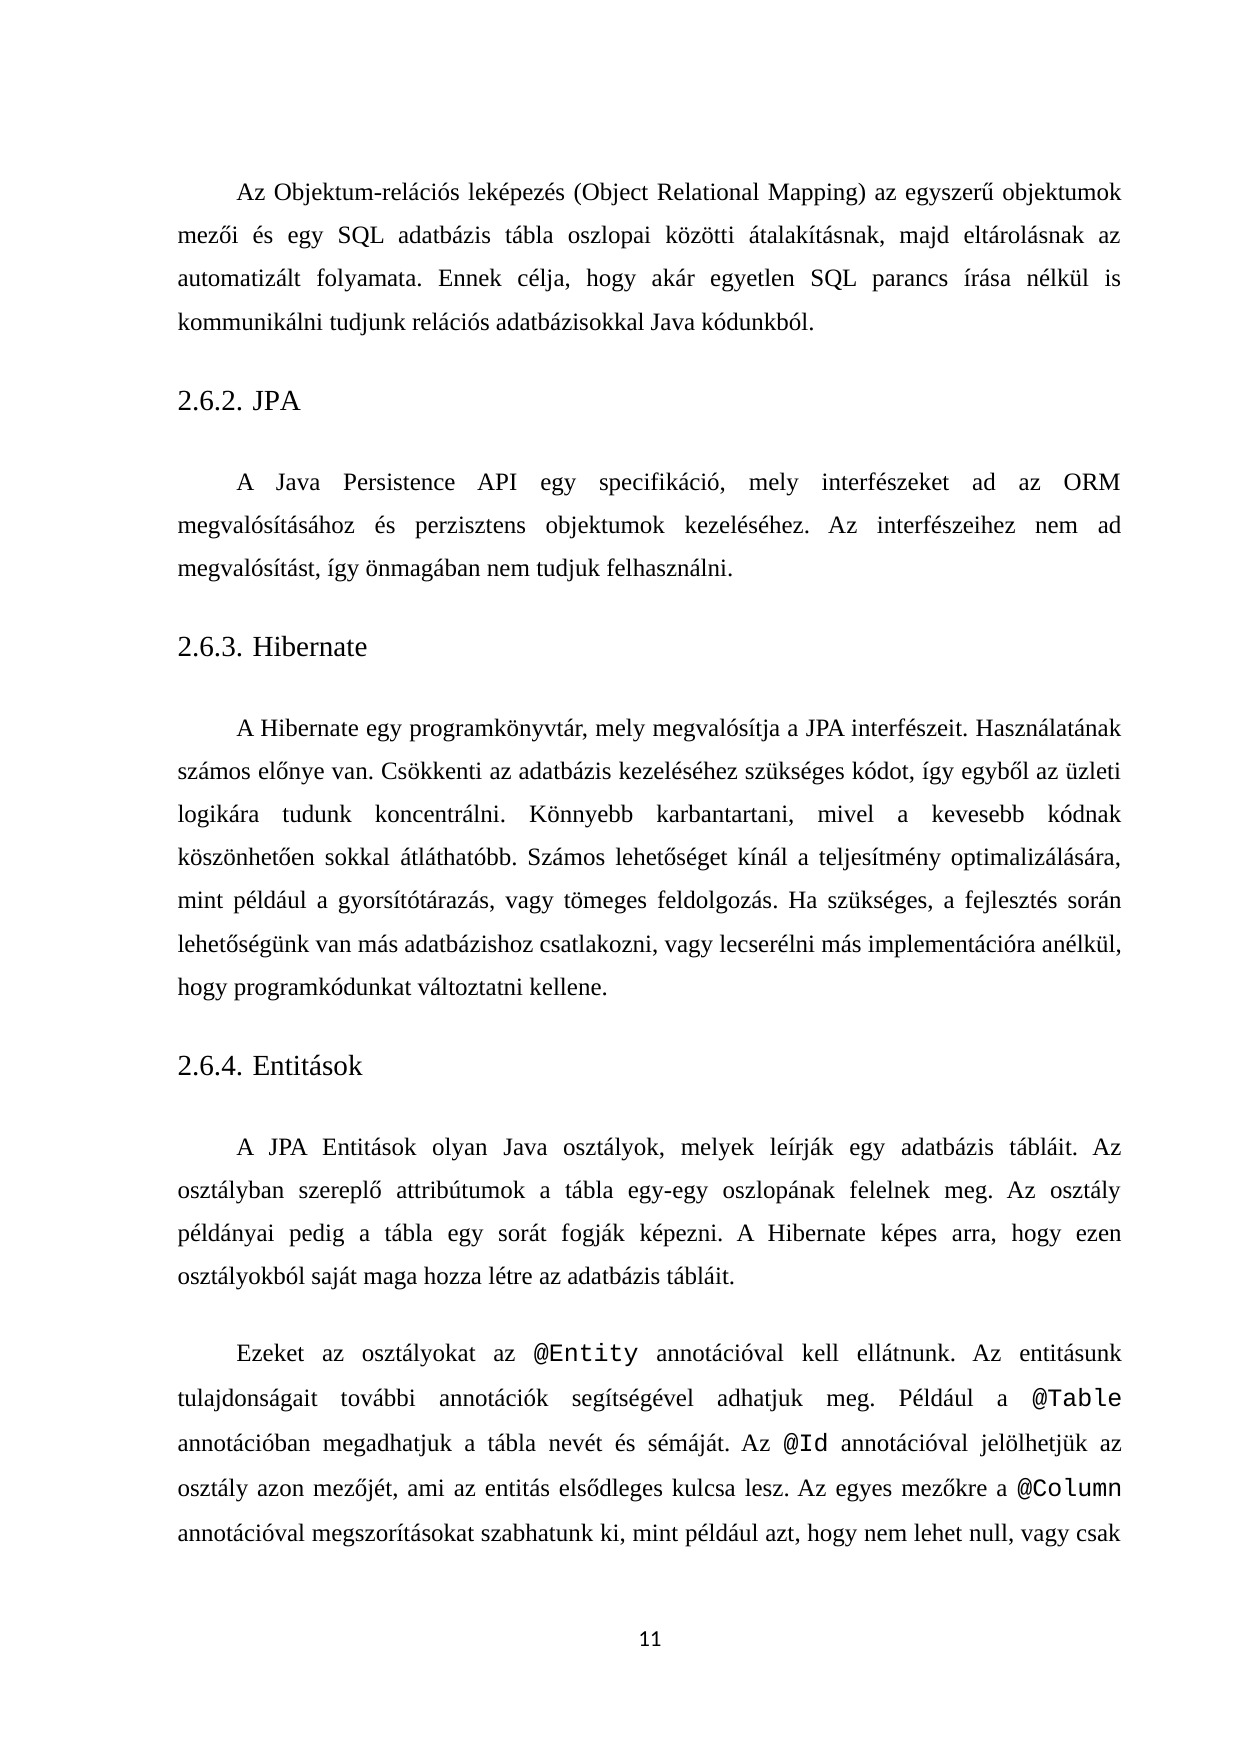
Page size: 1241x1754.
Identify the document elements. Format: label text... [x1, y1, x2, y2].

text A Java Persistence API egy specifikáció, mely interfészeket ad az ORM megvalósításához és perzisztens objektumok kezeléséhez. Az interfészeihez nem ad megvalósítást, így önmagában nem tudjuk felhasználni. [177, 467, 1122, 582]
subtitle JPA [177, 383, 1122, 417]
text Az Objektum-relációs leképezés (Object Relational Mapping) az egyszerű objektumok mezői és egy SQL adatbázis tábla oszlopai közötti átalakításnak, majd eltárolásnak az automatizált folyamata. Ennek célja, hogy akár egyetlen SQL parancs írása nélkül is kommunikálni tudjunk relációs adatbázisokkal Java kódunkból. [177, 177, 1122, 335]
subtitle Hibernate [177, 629, 1122, 663]
text A JPA Entitások olyan Java osztályok, melyek leírják egy adatbázis tábláit. Az osztályban szereplő attribútumok a tábla egy-egy oszlopának felelnek meg. Az osztály példányai pedig a tábla egy sorát fogják képezni. A Hibernate képes arra, hogy ezen osztályokból saját maga hozza létre az adatbázis tábláit. [177, 1132, 1122, 1290]
subtitle Entitások [177, 1048, 1122, 1082]
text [177, 1338, 1122, 1547]
text A Hibernate egy programkönyvtár, mely megvalósítja a JPA interfészeit. Használatának számos előnye van. Csökkenti az adatbázis kezeléséhez szükséges kódot, így egyből az üzleti logikára tudunk koncentrálni. Könnyebb karbantartani, mivel a kevesebb kódnak köszönhetően sokkal átláthatóbb. Számos lehetőséget kínál a teljesítmény optimalizálására, mint például a gyorsítótárazás, vagy tömeges feldolgozás. Ha szükséges, a fejlesztés során lehetőségünk van más adatbázishoz csatlakozni, vagy lecserélni más implementációra anélkül, hogy programkódunkat változtatni kellene. [177, 713, 1122, 1001]
